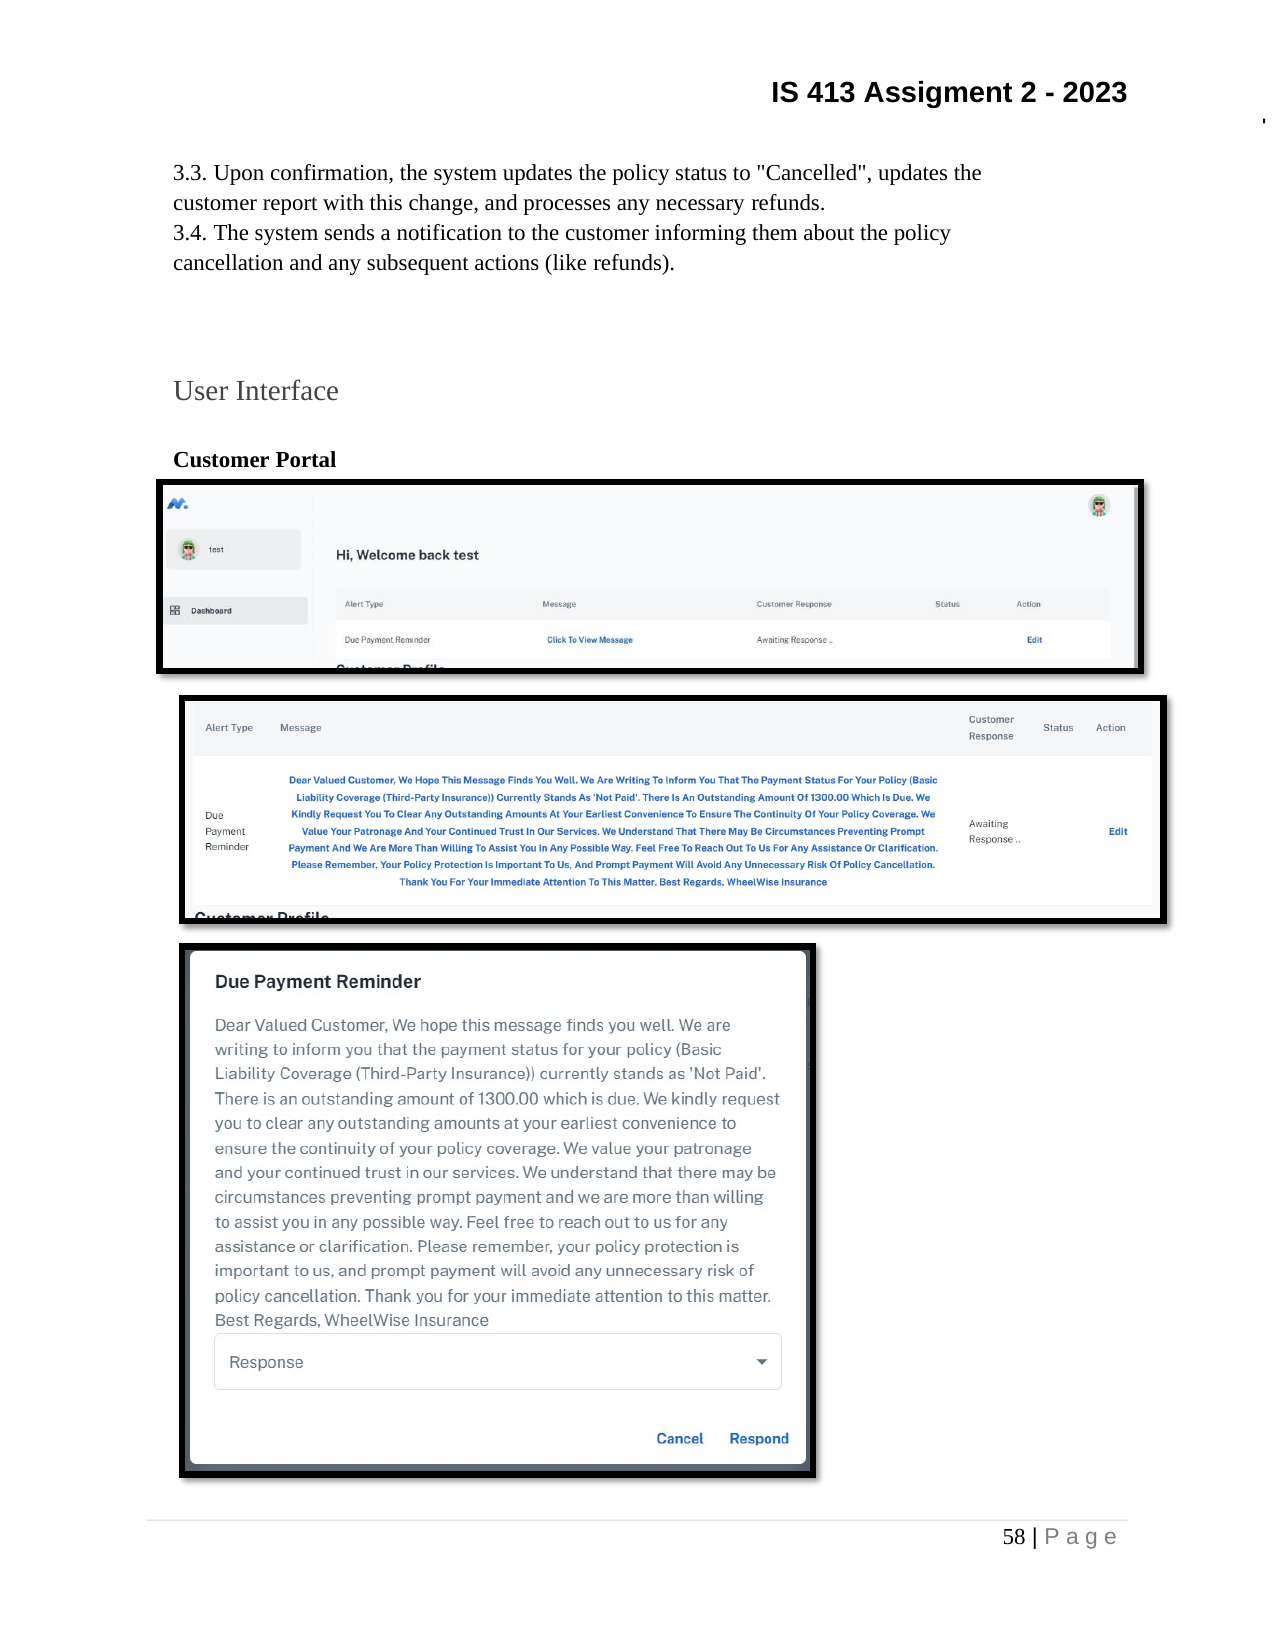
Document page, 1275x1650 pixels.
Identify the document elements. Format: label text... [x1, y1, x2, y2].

picture [176, 941, 827, 1489]
subtitle Customer Portal [173, 446, 1125, 472]
list Upon confirmation, the system updates the policy status to "Cancelled", updates the customer report with this change, and processes any necessary refunds. [173, 159, 991, 215]
picture [176, 693, 1178, 936]
picture [153, 477, 1155, 685]
list The system sends a notification to the customer informing them about the policy cancellation and any subsequent actions (like refunds). [173, 219, 1004, 276]
subtitle User Interface [173, 373, 1125, 407]
